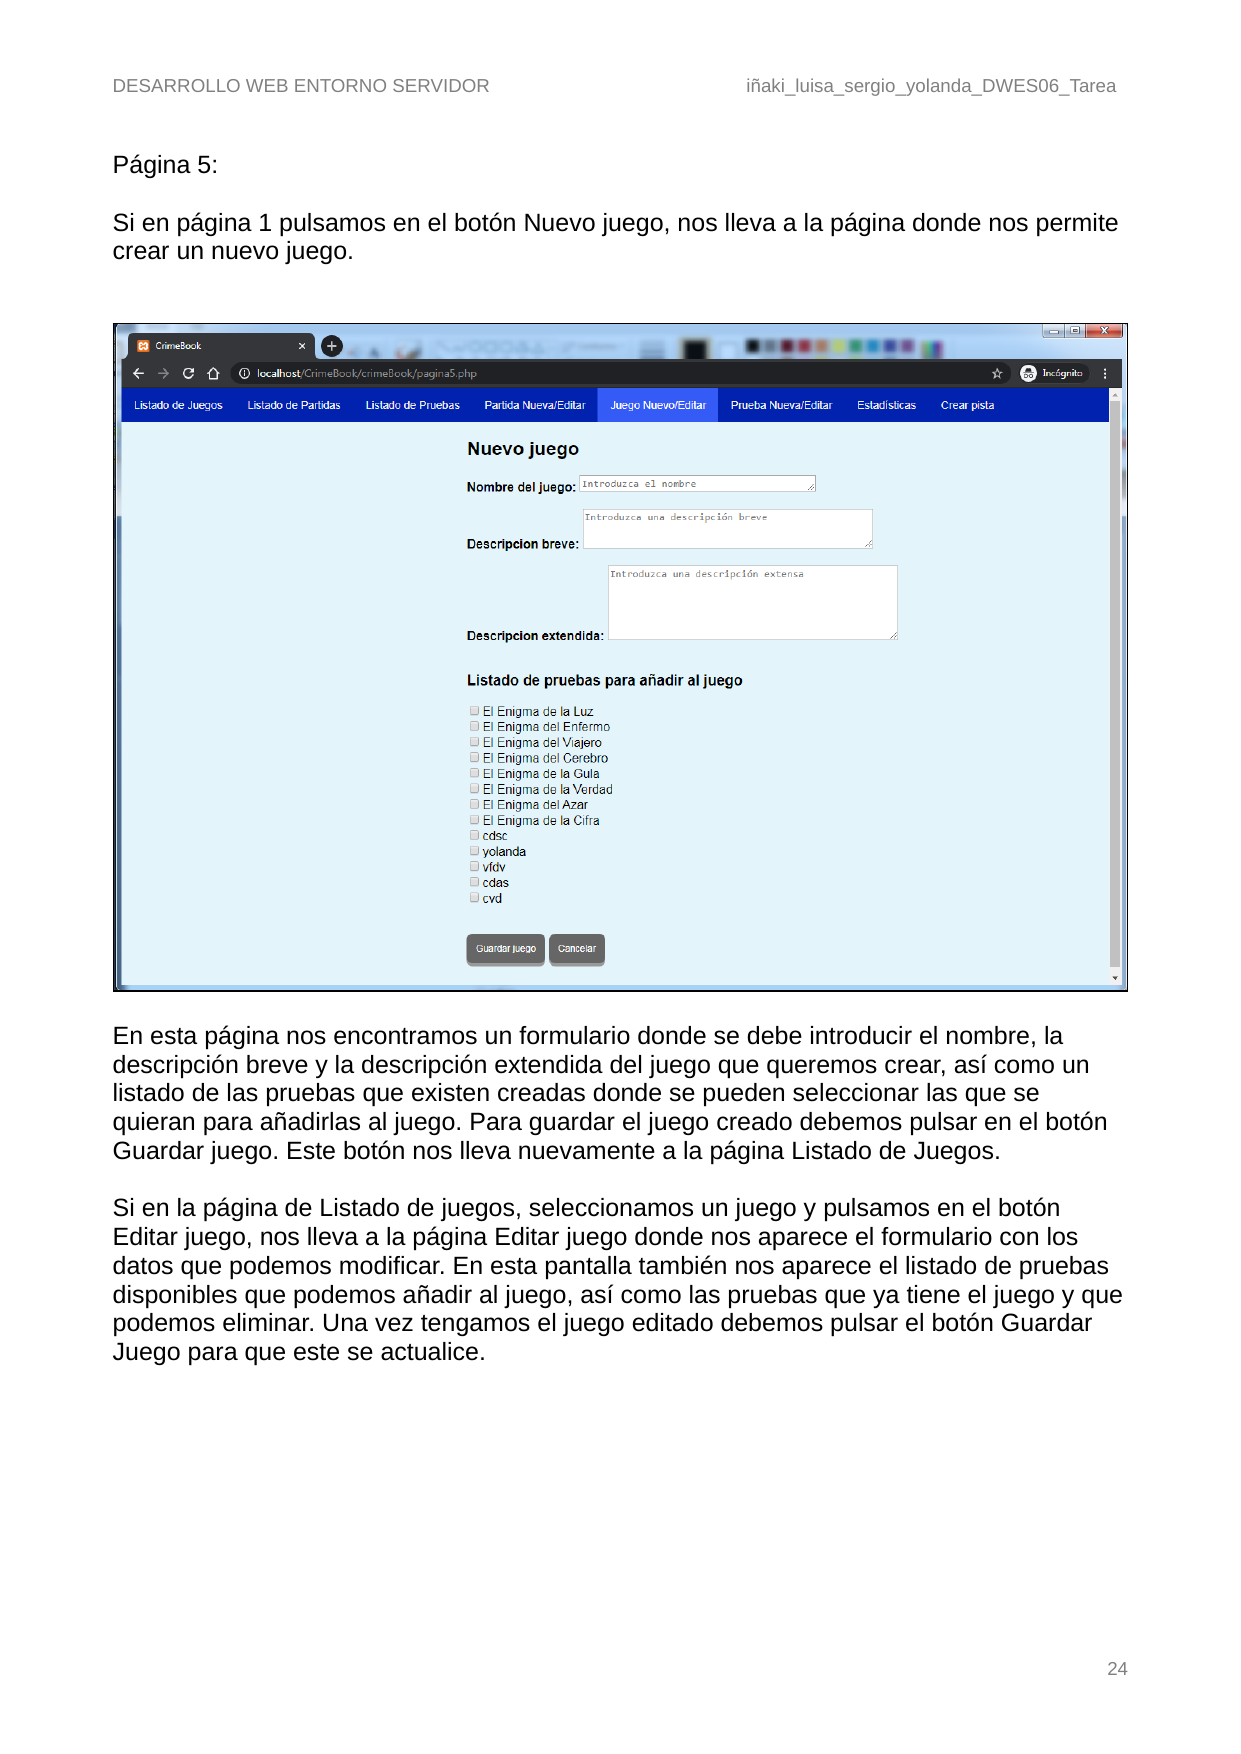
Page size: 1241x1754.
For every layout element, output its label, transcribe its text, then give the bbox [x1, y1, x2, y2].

text Página 5: [112, 150, 1128, 179]
text Si en la página de Listado de juegos, seleccionamos un juego y pulsamos en el botón Editar juego, nos lleva a la página Editar juego donde nos aparece el formulario con los datos que podemos modificar. En esta pantalla también nos aparece el listado de pruebas disponibles que podemos añadir al juego, así como las pruebas que ya tiene el juego y que podemos eliminar. Una vez tengamos el juego editado debemos pulsar el botón Guardar Juego para que este se actualice. [112, 1193, 1128, 1366]
text En esta página nos encontramos un formulario donde se debe introducir el nombre, la descripción breve y la descripción extendida del juego que queremos crear, así como un listado de las pruebas que existen creadas donde se pueden seleccionar las que se quieran para añadirlas al juego. Para guardar el juego creado debemos pulsar en el botón Guardar juego. Este botón nos lleva nuevamente a la página Listado de Juegos. [112, 1021, 1128, 1164]
picture [114, 324, 1127, 990]
text Si en página 1 pulsamos en el botón Nuevo juego, nos lleva a la página donde nos permite crear un nuevo juego. [112, 207, 1128, 265]
